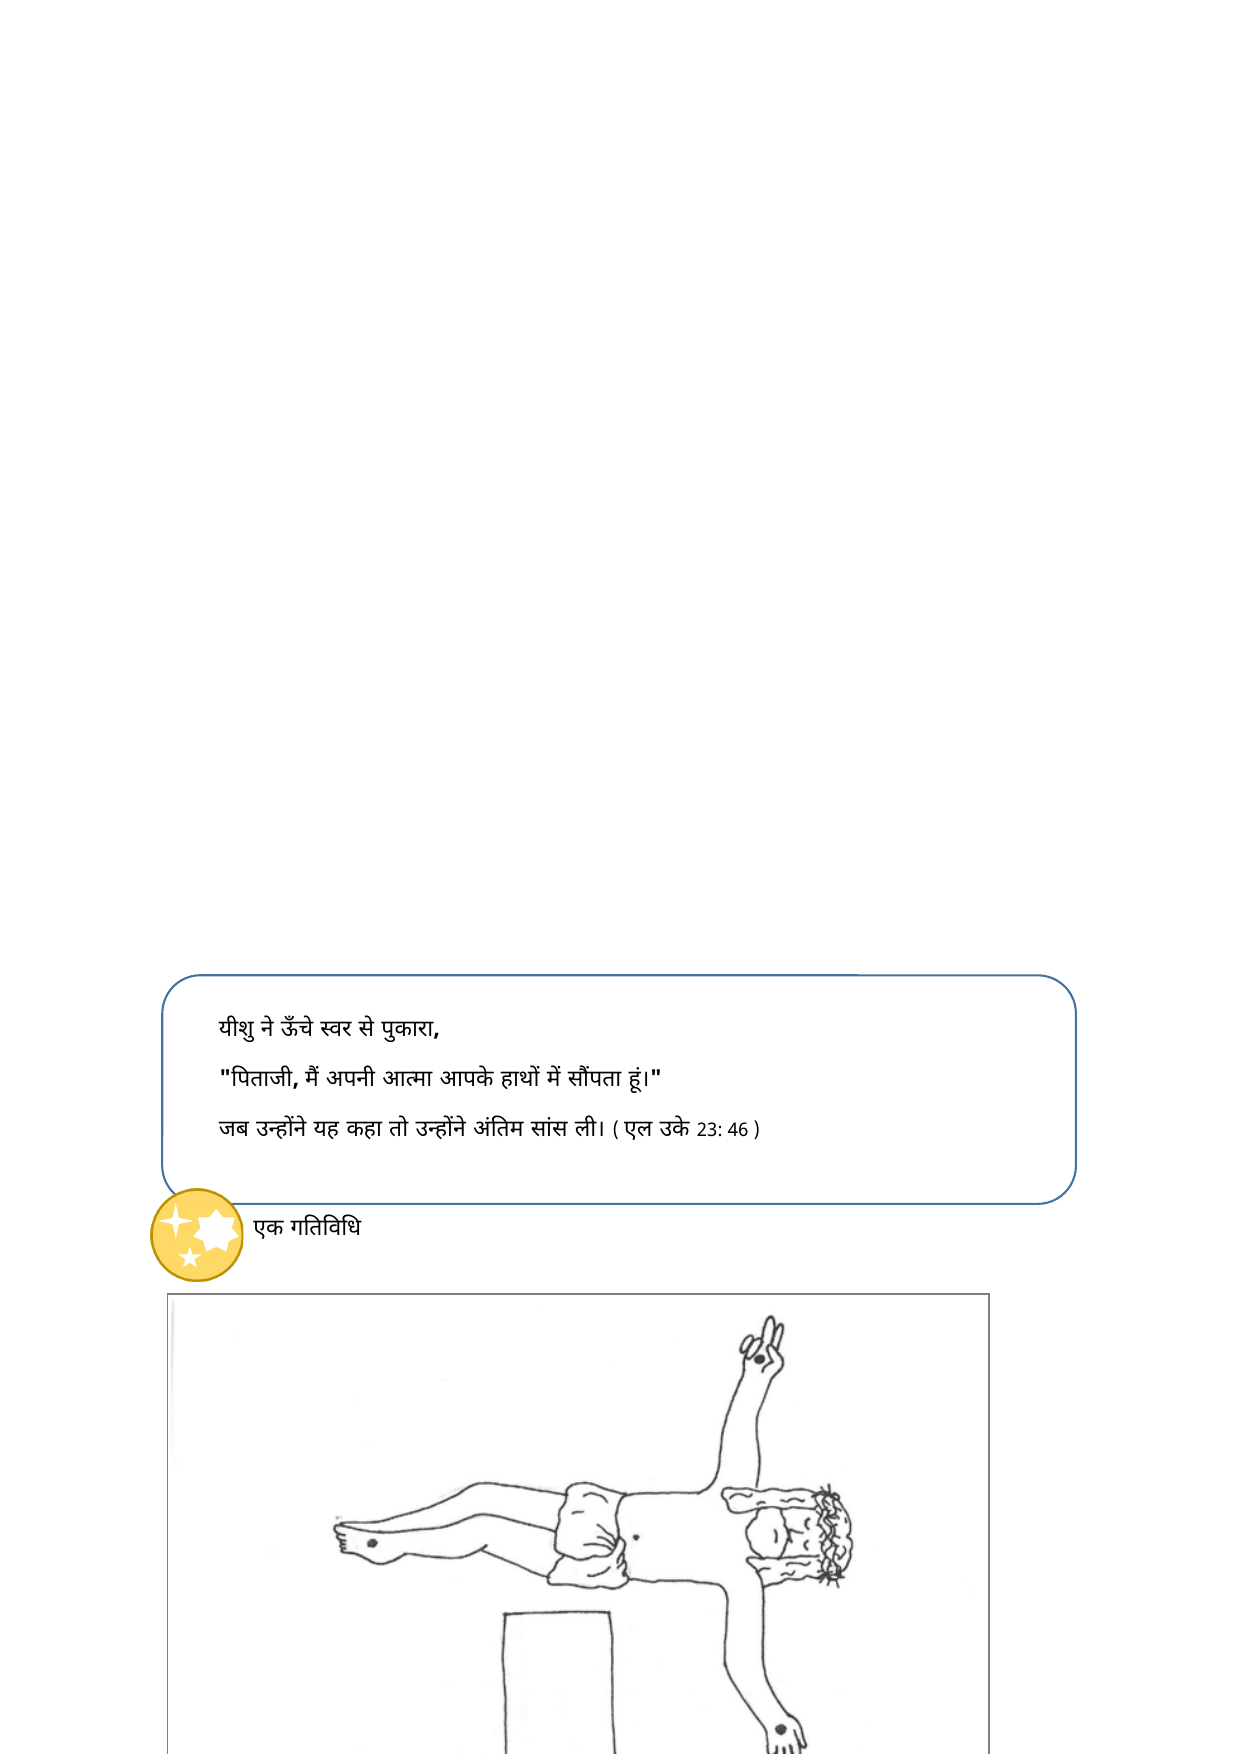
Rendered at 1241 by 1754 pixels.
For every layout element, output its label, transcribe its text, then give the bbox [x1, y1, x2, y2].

text एक गतिविधि [244, 1214, 1090, 1241]
picture [150, 1188, 244, 1282]
text यीशु ने ऊँचे स्वर से पुकारा, [150, 1015, 1090, 1046]
text जब उन्होंने यह कहा तो उन्होंने अंतिम सांस ली। ( एल उके 23: 46 ) [150, 1115, 1090, 1144]
text "पिताजी, मैं अपनी आत्मा आपके हाथों में सौंपता हूं।" [150, 1065, 1090, 1096]
picture [168, 1295, 988, 1754]
